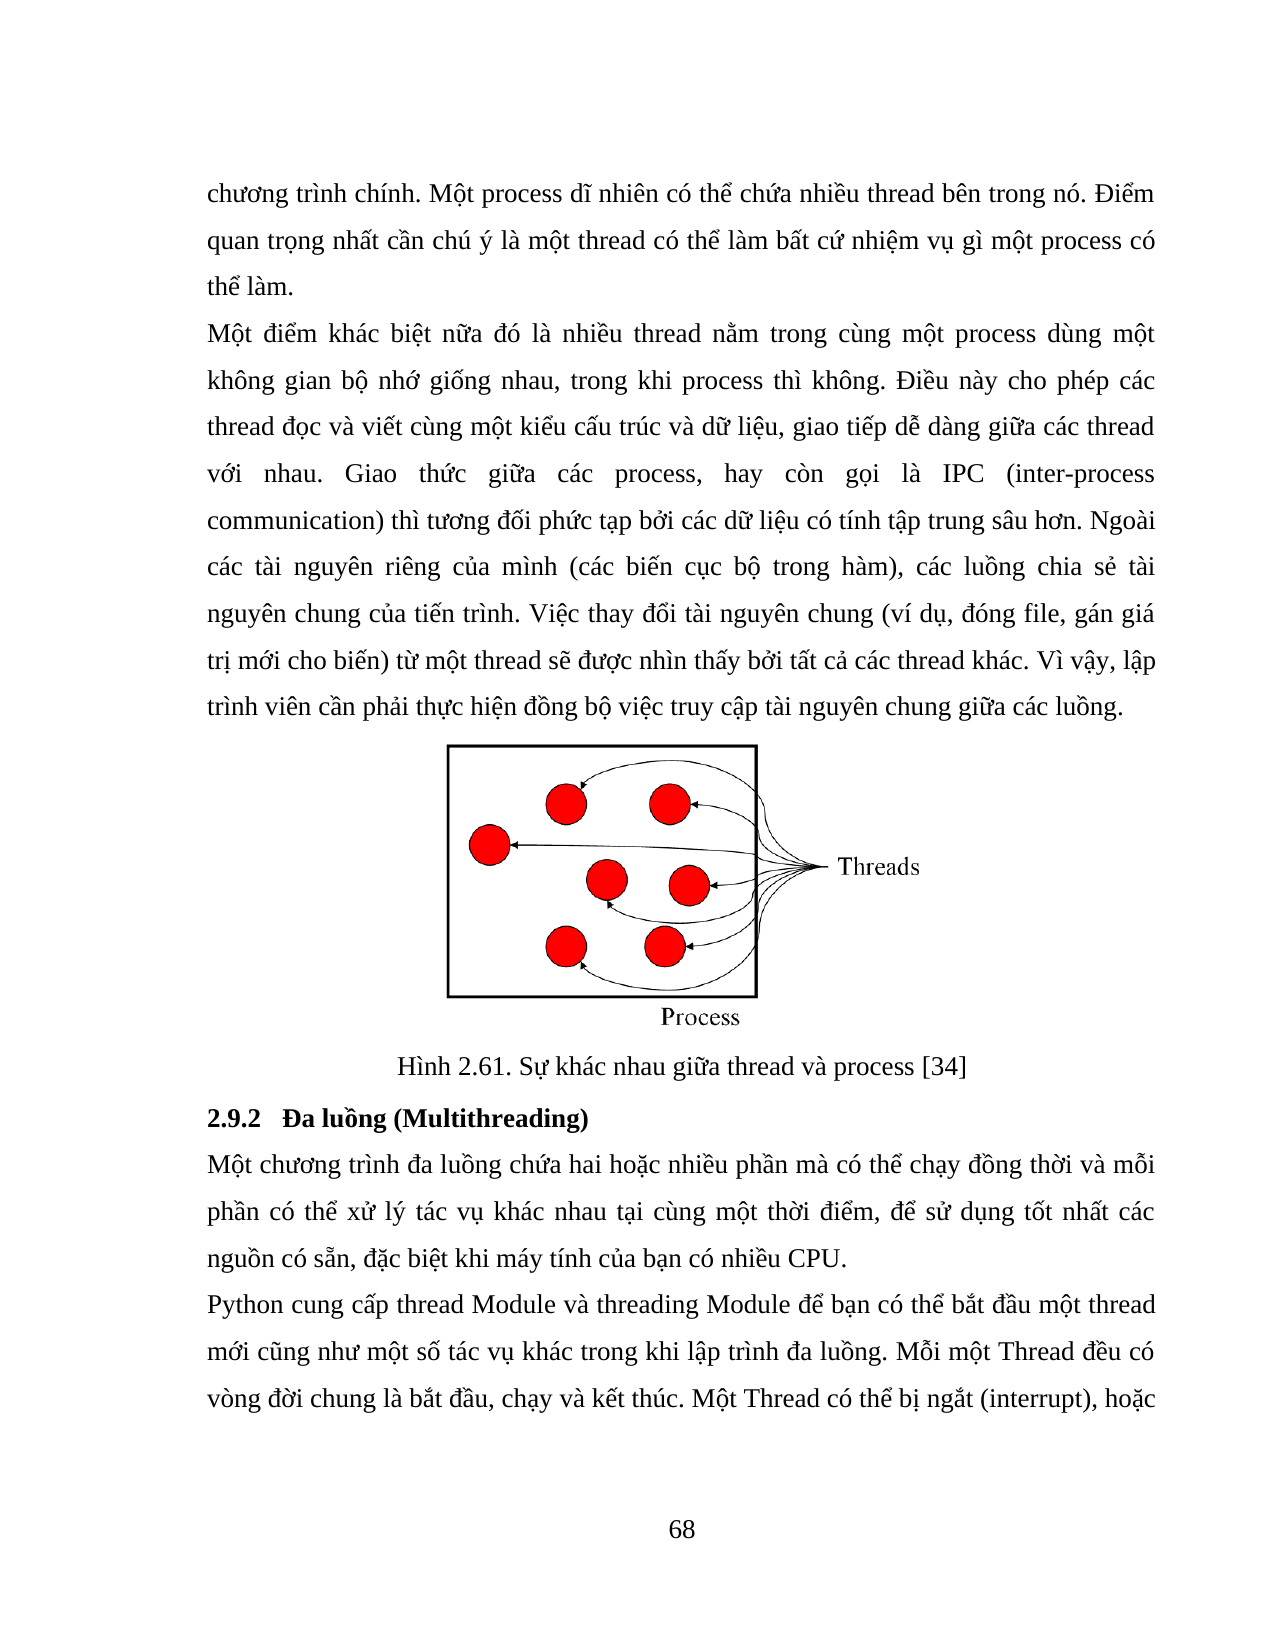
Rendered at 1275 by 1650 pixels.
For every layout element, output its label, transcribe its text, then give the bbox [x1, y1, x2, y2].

text Một chương trình đa luồng chứa hai hoặc nhiều phần mà có thể chạy đồng thời và mỗi phần có thể xử lý tác vụ khác nhau tại cùng một thời điểm, để sử dụng tốt nhất các nguồn có sẵn, đặc biệt khi máy tính của bạn có nhiều CPU. [207, 1148, 1157, 1273]
subtitle Đa luồng (Multithreading) [207, 1102, 1157, 1133]
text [207, 1288, 1157, 1413]
text Một điểm khác biệt nữa đó là nhiều thread nằm trong cùng một process dùng một không gian bộ nhớ giống nhau, trong khi process thì không. Điều này cho phép các thread đọc và viết cùng một kiểu cấu trúc và dữ liệu, giao tiếp dễ dàng giữa các thread với nhau. Giao thức giữa các process, hay còn gọi là IPC (inter-process communication) thì tương đối phức tạp bởi các dữ liệu có tính tập trung sâu hơn. Ngoài các tài nguyên riêng của mình (các biến cục bộ trong hàm), các luồng chia sẻ tài nguyên chung của tiến trình. Việc thay đổi tài nguyên chung (ví dụ, đóng file, gán giá trị mới cho biến) từ một thread sẽ được nhìn thấy bởi tất cả các thread khác. Vì vậy, lập trình viên cần phải thực hiện đồng bộ việc truy cập tài nguyên chung giữa các luồng. [207, 317, 1157, 722]
picture [438, 737, 925, 1035]
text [207, 177, 1157, 302]
text Hình 2.59. Sự khác nhau giữa thread và process [207, 1050, 1157, 1081]
